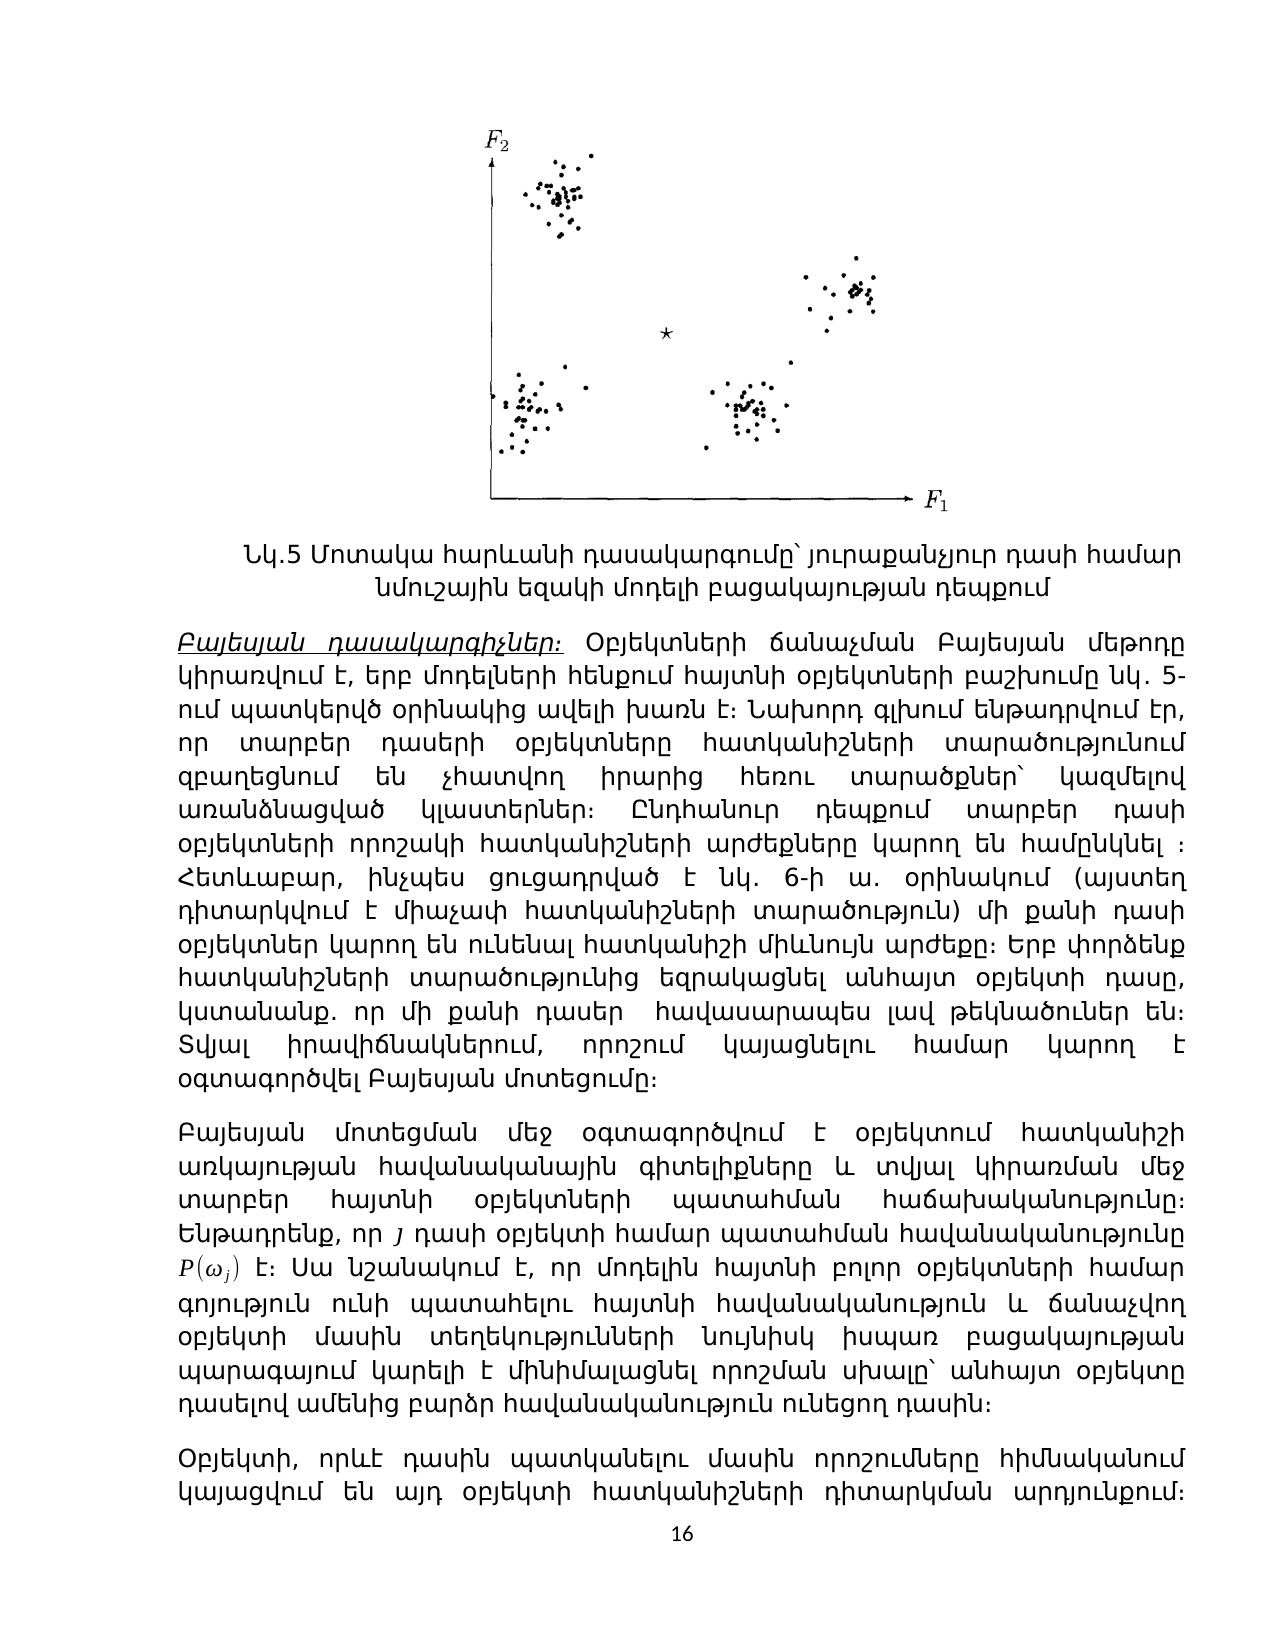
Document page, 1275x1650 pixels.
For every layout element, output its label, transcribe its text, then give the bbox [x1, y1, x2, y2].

text Բայեսյան մոտեցման մեջ օգտագործվում է օբյեկտում հատկանիշի առկայության հավանականային գիտելիքները և տվյալ կիրառման մեջ տարբեր հայտնի օբյեկտների պատահման հաճախականությունը։ Ենթադրենք, որ դասի օբյեկտի համար պատահման հավանականությունը է։ Սա նշանակում է, որ մոդելին հայտնի բոլոր օբյեկտների համար գոյություն ունի պատահելու հայտնի հավանականություն և ճանաչվող օբյեկտի մասին տեղեկությունների նույնիսկ իսպառ բացակայության պարագայում կարելի է մինիմալացնել որոշման սխալը՝ անհայտ օբյեկտը դասելով ամենից բարձր հավանականություն ունեցող դասին։ [177, 1118, 1186, 1418]
text Բայեսյան դասակարգիչներ։ Օբյեկտների ճանաչման Բայեսյան մեթոդը կիրառվում է, երբ մոդելների հենքում հայտնի օբյեկտների բաշխումը նկ․ 5-ում պատկերվծ օրինակից ավելի խառն է։ Նախորդ գլխում ենթադրվում էր, որ տարբեր դասերի օբյեկտները հատկանիշների տարածությունում զբաղեցնում են չհատվող իրարից հեռու տարածքներ՝ կազմելով առանձնացված կլաստերներ։ Ընդհանուր դեպքում տարբեր դասի օբյեկտների որոշակի հատկանիշների արժեքները կարող են համընկնել ։ Հետևաբար, ինչպես ցուցադրված է նկ․ 6-ի ա․ օրինակում (այստեղ դիտարկվում է միաչափ հատկանիշների տարածություն) մի քանի դասի օբյեկտներ կարող են ունենալ հատկանիշի միևնույն արժեքը։ Երբ փորձենք հատկանիշների տարածությունից եզրակացնել անհայտ օբյեկտի դասը, կստանանք․ որ մի քանի դասեր հավասարապես լավ թեկնածուներ են։ Տվյալ իրավիճնակներում, որոշում կայացնելու համար կարող է օգտագործվել Բայեսյան մոտեցումը։ [177, 628, 1186, 1093]
text Նկ․5 Մոտակա հարևանի դասակարգումը՝ յուրաքանչյուր դասի համար նմուշային եզակի մոդելի բացակայության դեպքում [240, 540, 1186, 603]
picture [477, 118, 949, 515]
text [177, 1444, 1186, 1506]
